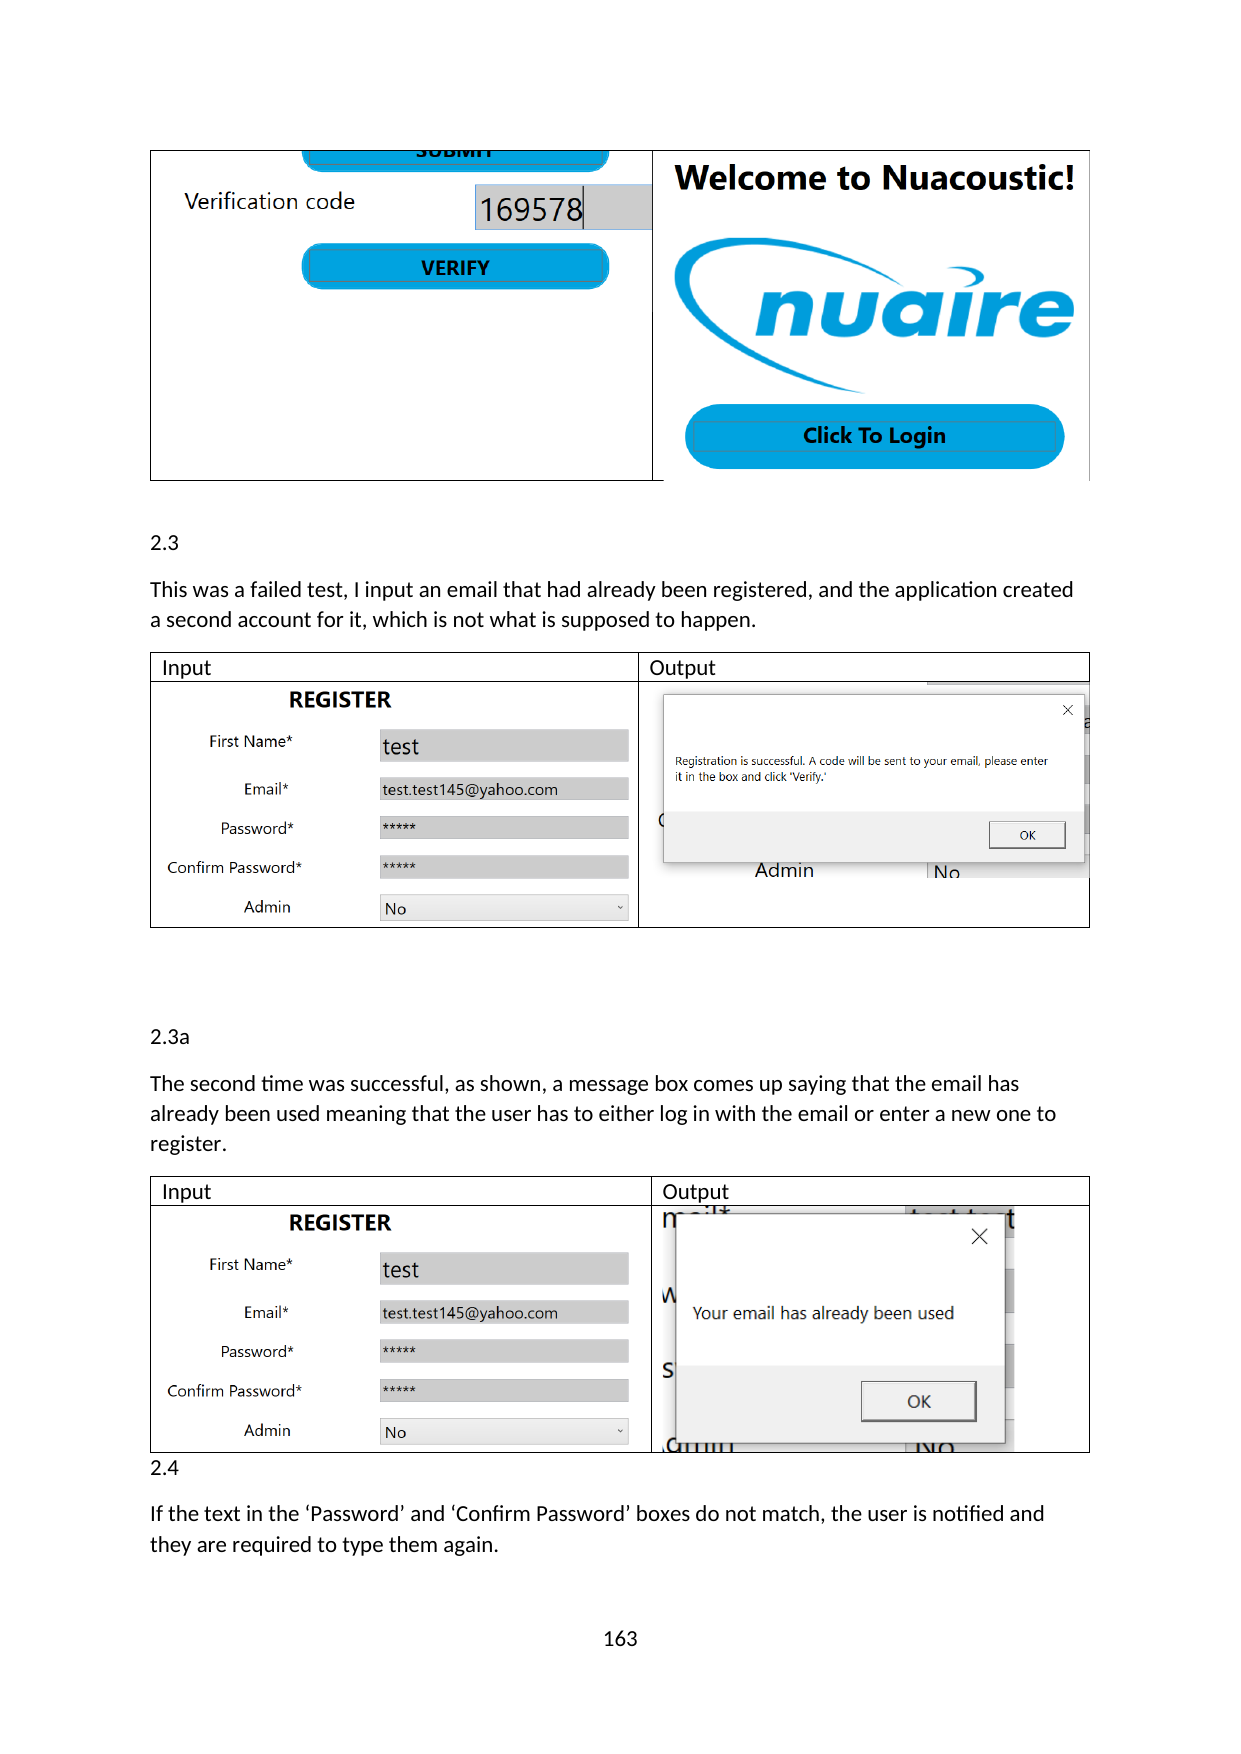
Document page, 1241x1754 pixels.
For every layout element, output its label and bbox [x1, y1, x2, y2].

picture [161, 1206, 640, 1451]
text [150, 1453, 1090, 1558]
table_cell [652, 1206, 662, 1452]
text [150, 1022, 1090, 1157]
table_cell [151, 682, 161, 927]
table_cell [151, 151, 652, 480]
picture [663, 151, 1090, 481]
picture [662, 1206, 1015, 1452]
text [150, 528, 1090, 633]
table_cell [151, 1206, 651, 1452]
picture [161, 151, 653, 312]
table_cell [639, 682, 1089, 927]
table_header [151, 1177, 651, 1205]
picture [161, 682, 638, 927]
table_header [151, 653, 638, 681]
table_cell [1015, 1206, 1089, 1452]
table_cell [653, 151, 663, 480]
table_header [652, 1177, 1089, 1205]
picture [649, 682, 1090, 878]
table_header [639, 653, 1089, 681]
